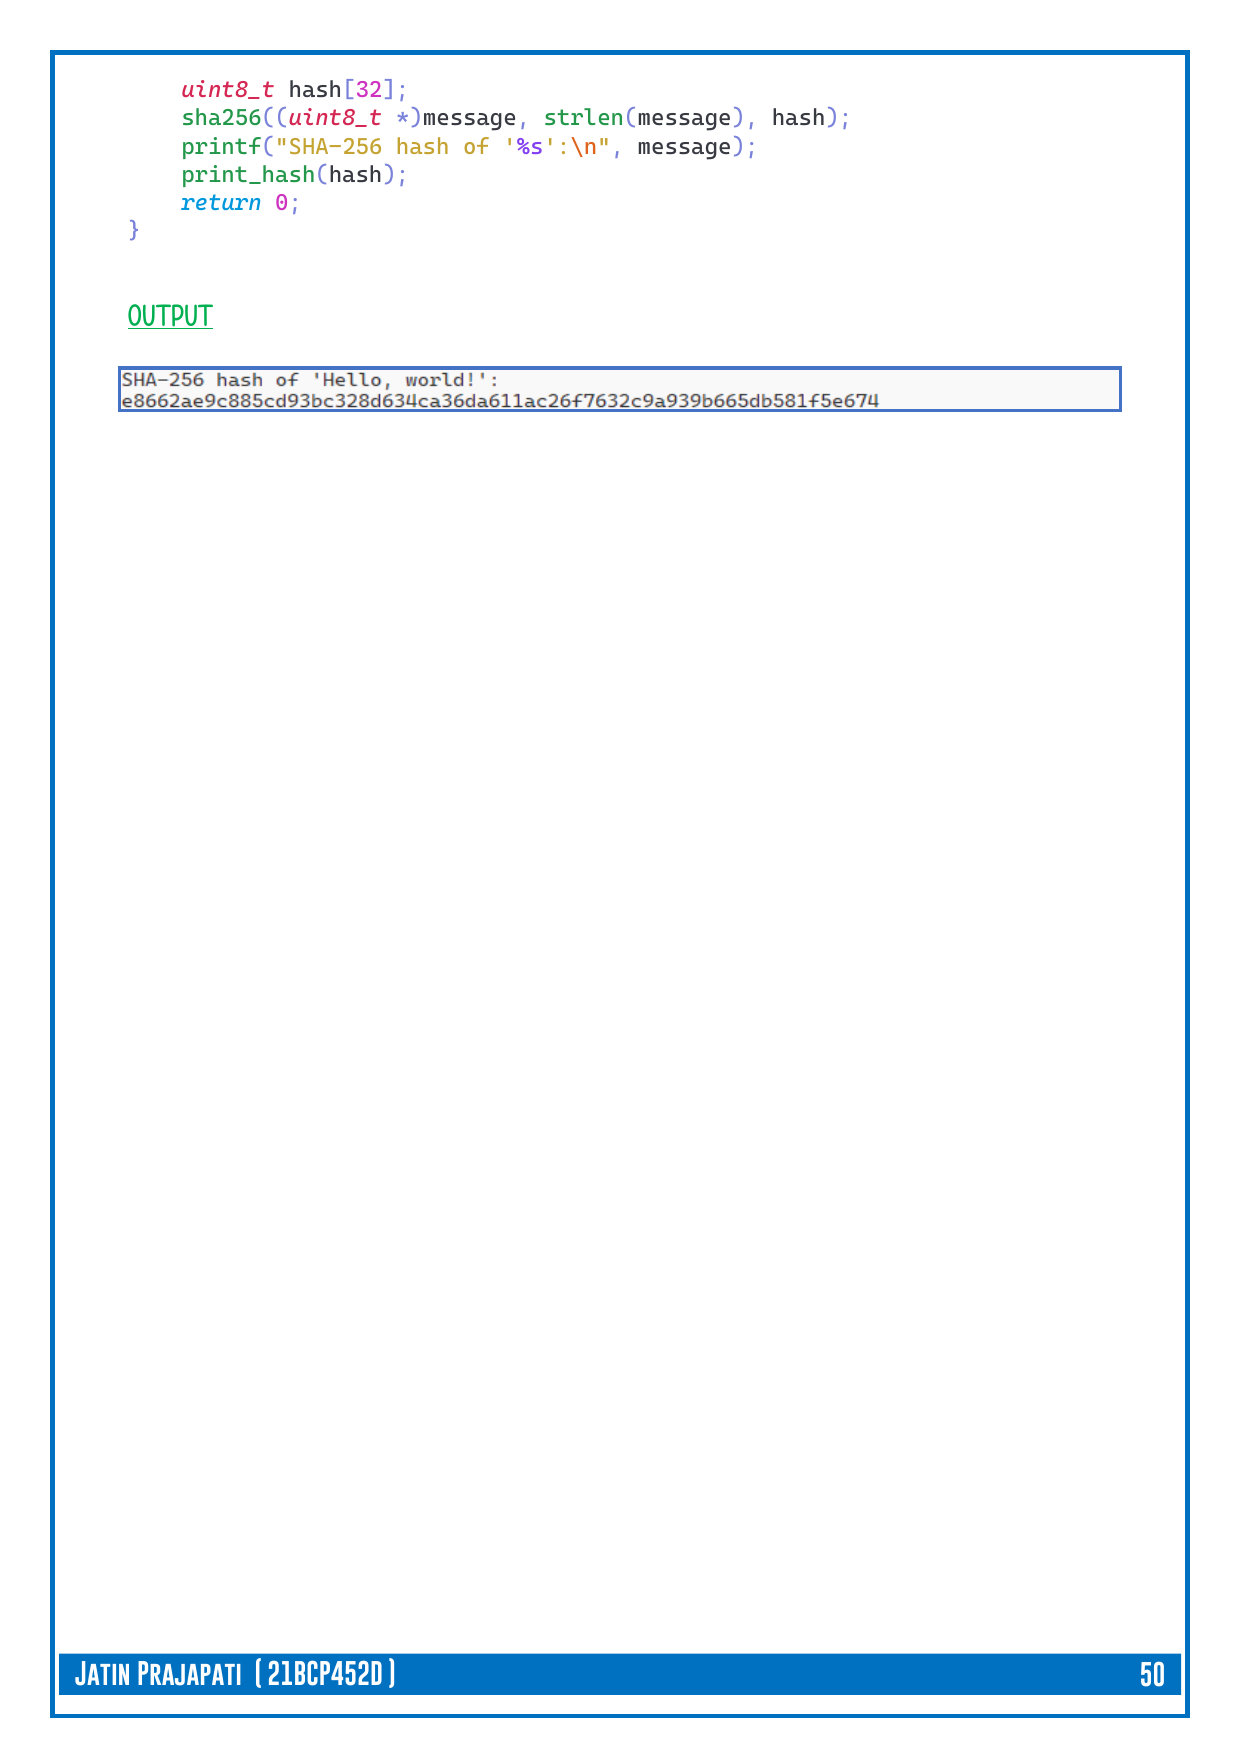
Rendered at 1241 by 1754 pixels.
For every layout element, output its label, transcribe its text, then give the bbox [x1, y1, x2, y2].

text print_hash(hash); [127, 159, 1165, 187]
list OUTPUT [127, 302, 1165, 331]
text printf("SHA-256 hash of '%s':\n", message); [127, 131, 1165, 159]
text uint8_t hash[32]; [127, 75, 1165, 103]
text return 0; [127, 187, 1165, 216]
text } [127, 216, 1165, 244]
text sha256((uint8_t *)message, strlen(message), hash); [127, 103, 1165, 131]
picture [121, 370, 1119, 409]
